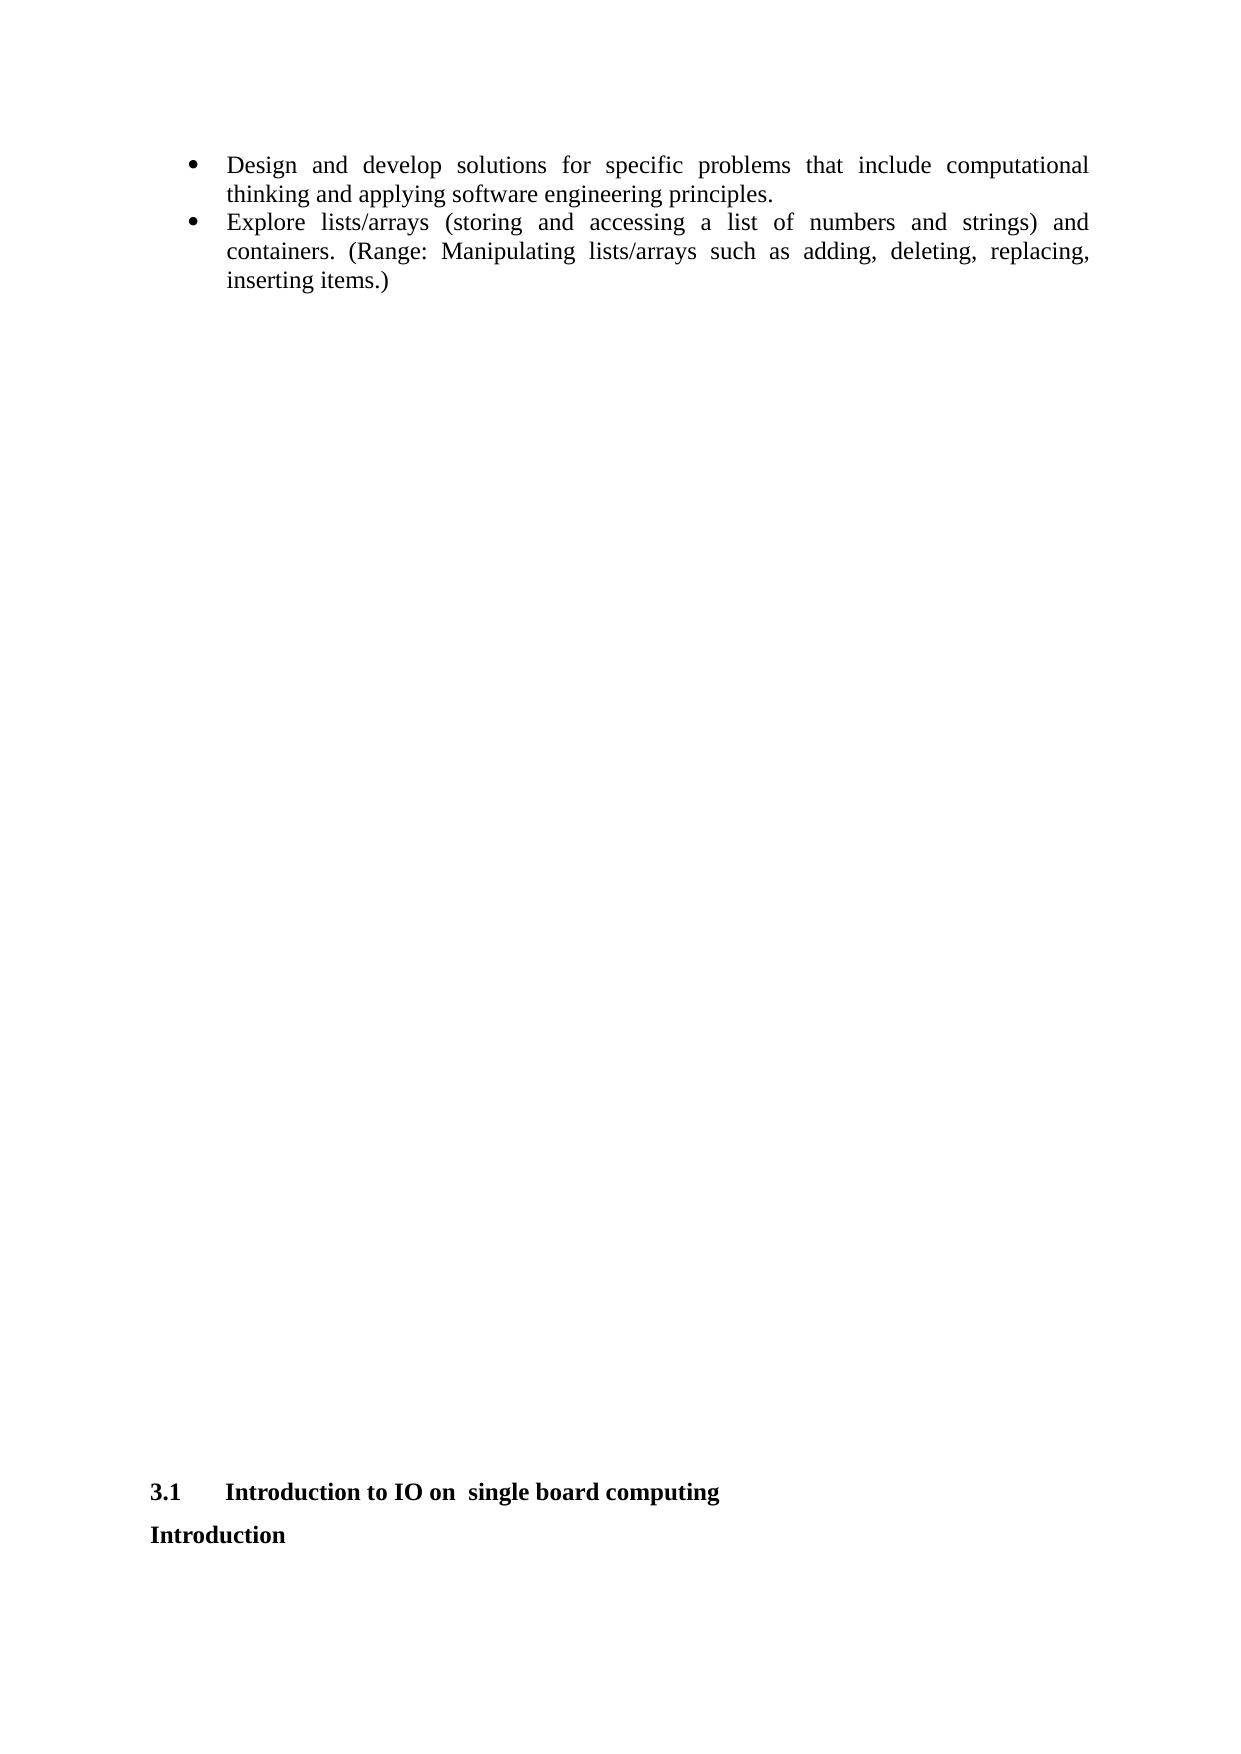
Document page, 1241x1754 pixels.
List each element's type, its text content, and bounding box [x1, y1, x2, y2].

list Explore lists/arrays (storing and accessing a list of numbers and strings) and containers. (Range: Manipulating lists/arrays such as adding, deleting, replacing, inserting items.) [189, 207, 1090, 294]
list Design and develop solutions for specific problems that include computational thinking and applying software engineering principles. [189, 150, 1090, 207]
text Introduction [150, 1520, 1090, 1549]
subtitle 3.1 Introduction to IO on single board computing [150, 1477, 1090, 1506]
